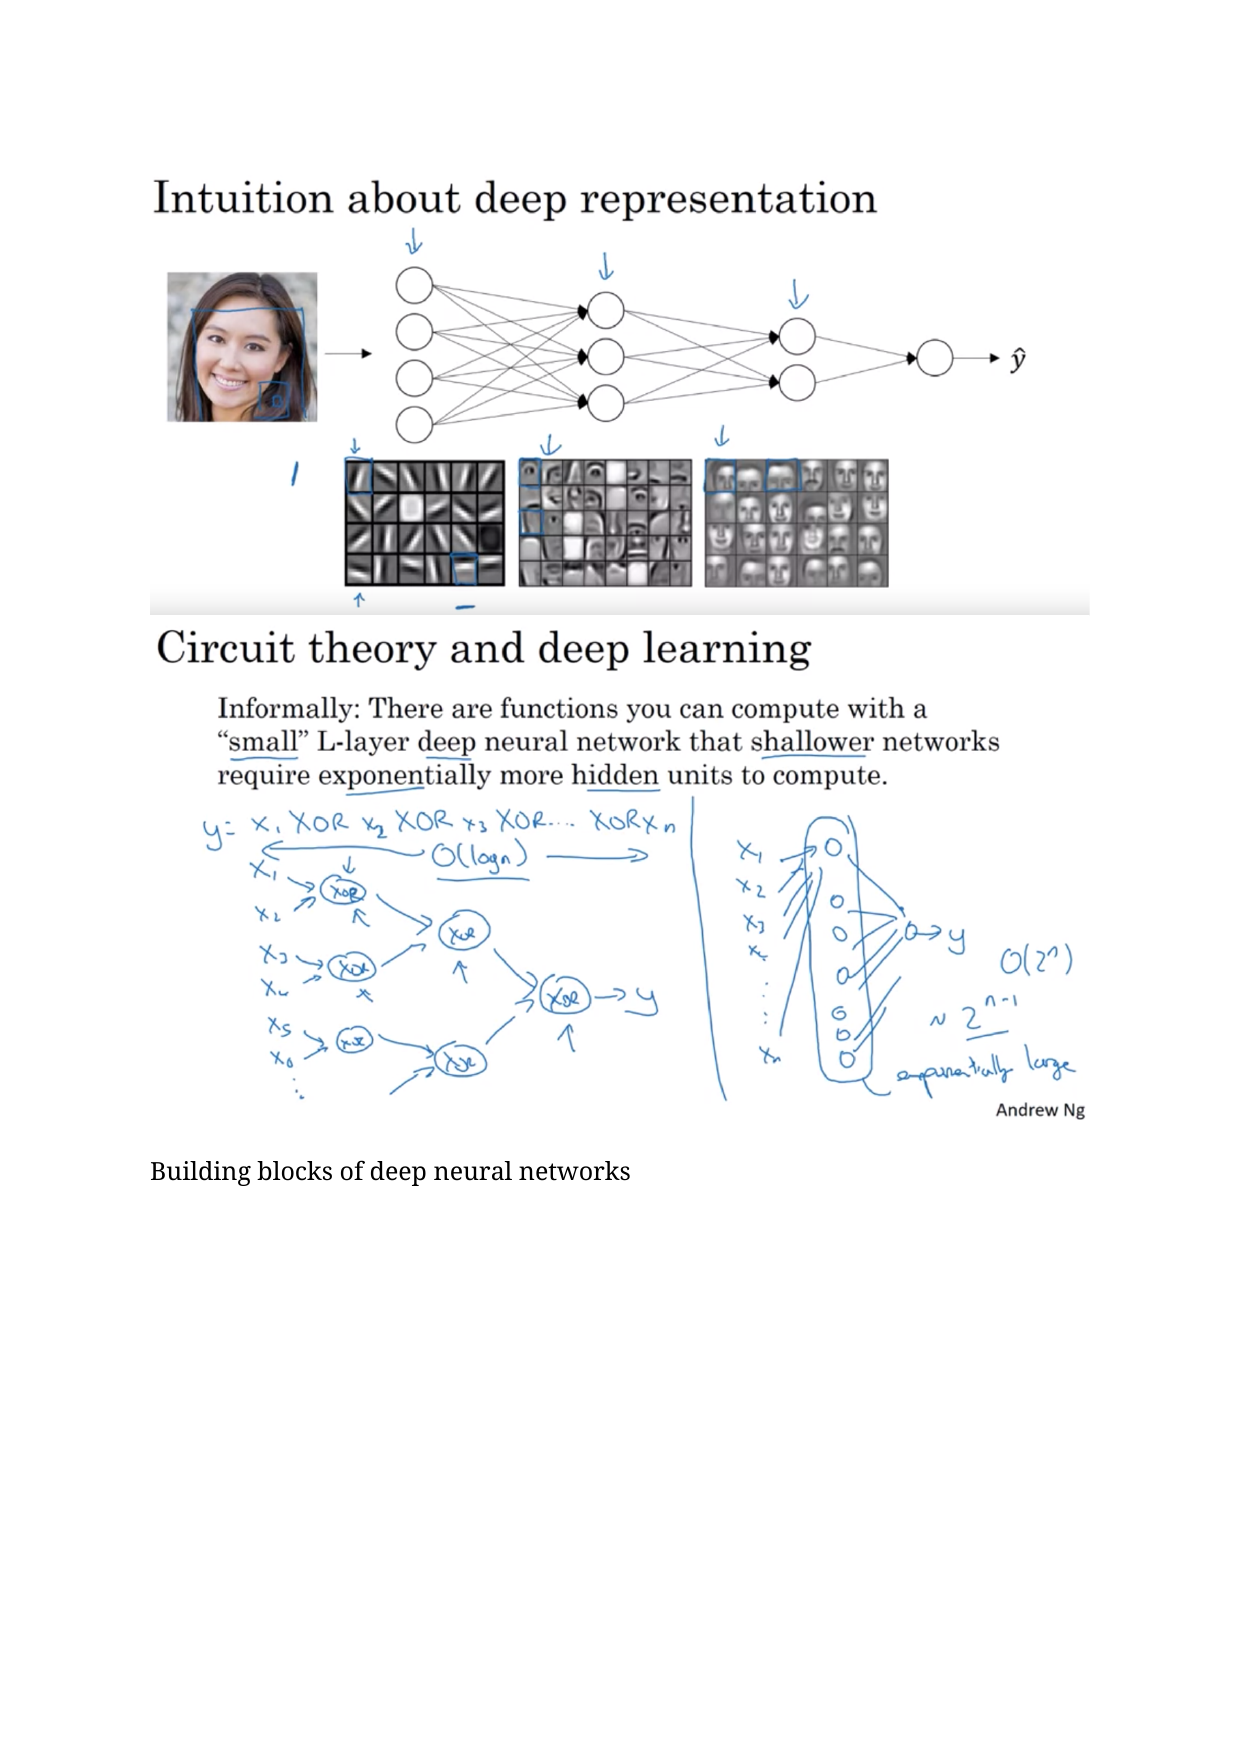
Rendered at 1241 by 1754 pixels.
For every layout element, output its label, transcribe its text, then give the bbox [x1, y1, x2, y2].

picture [150, 150, 1090, 1120]
text Building blocks of deep neural networks [150, 1154, 1090, 1188]
